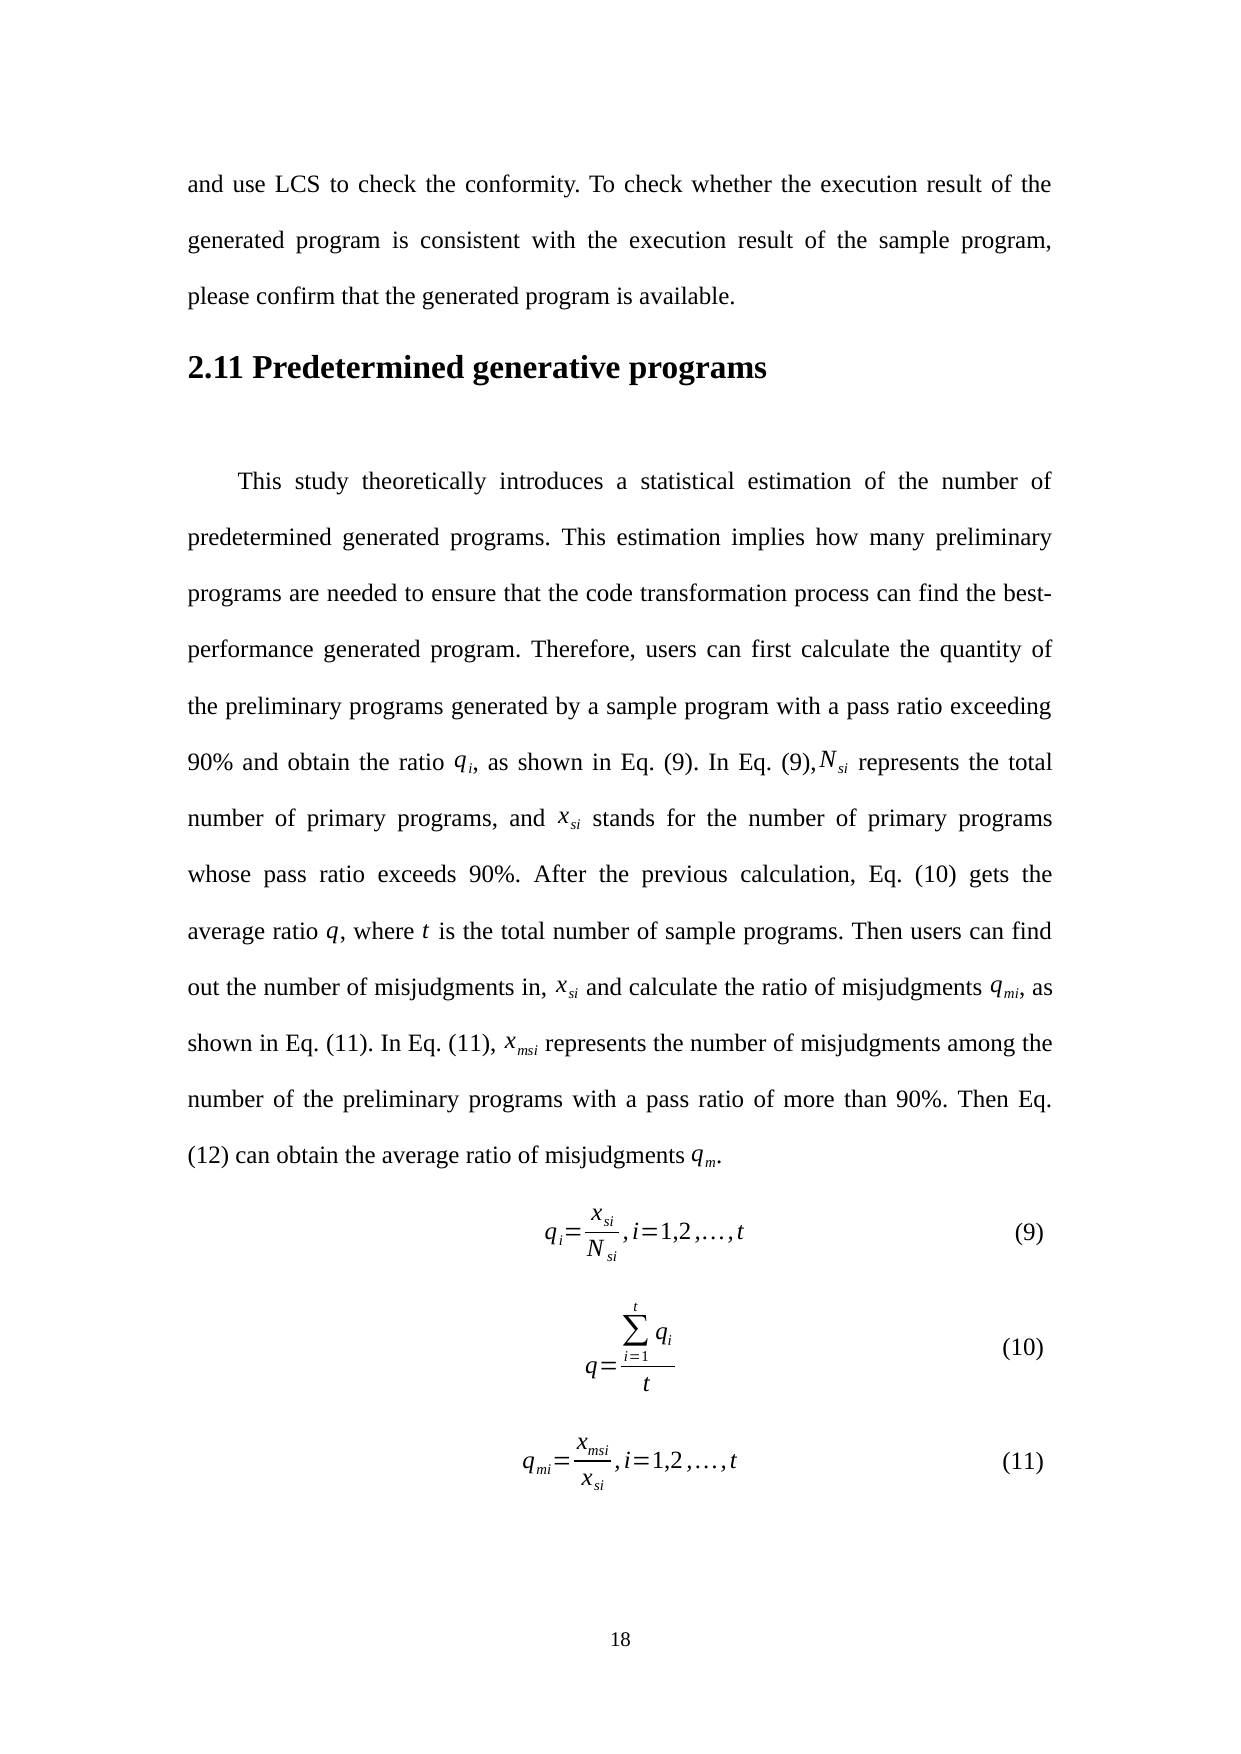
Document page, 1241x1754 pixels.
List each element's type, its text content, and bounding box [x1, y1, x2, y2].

text (10) [187, 1290, 1053, 1403]
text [187, 164, 1053, 314]
text (11) [187, 1423, 1053, 1498]
text This study theoretically introduces a statistical estimation of the number of predetermined generated programs. This estimation implies how many preliminary programs are needed to ensure that the code transformation process can find the best-performance generated program. Therefore, users can first calculate the quantity of the preliminary programs generated by a sample program with a pass ratio exceeding 90% and obtain the ratio , as shown in Eq. (9). In Eq. (9), represents the total number of primary programs, and stands for the number of primary programs whose pass ratio exceeds 90%. After the previous calculation, Eq. (10) gets the average ratio , where is the total number of sample programs. Then users can find out the number of misjudgments in, and calculate the ratio of misjudgments , as shown in Eq. (11). In Eq. (11), represents the number of misjudgments among the number of the preliminary programs with a pass ratio of more than 90%. Then Eq. (12) can obtain the average ratio of misjudgments . [187, 461, 1053, 1174]
text (9) [187, 1194, 1053, 1269]
subtitle 2.11 Predetermined generative programs [187, 329, 1053, 404]
